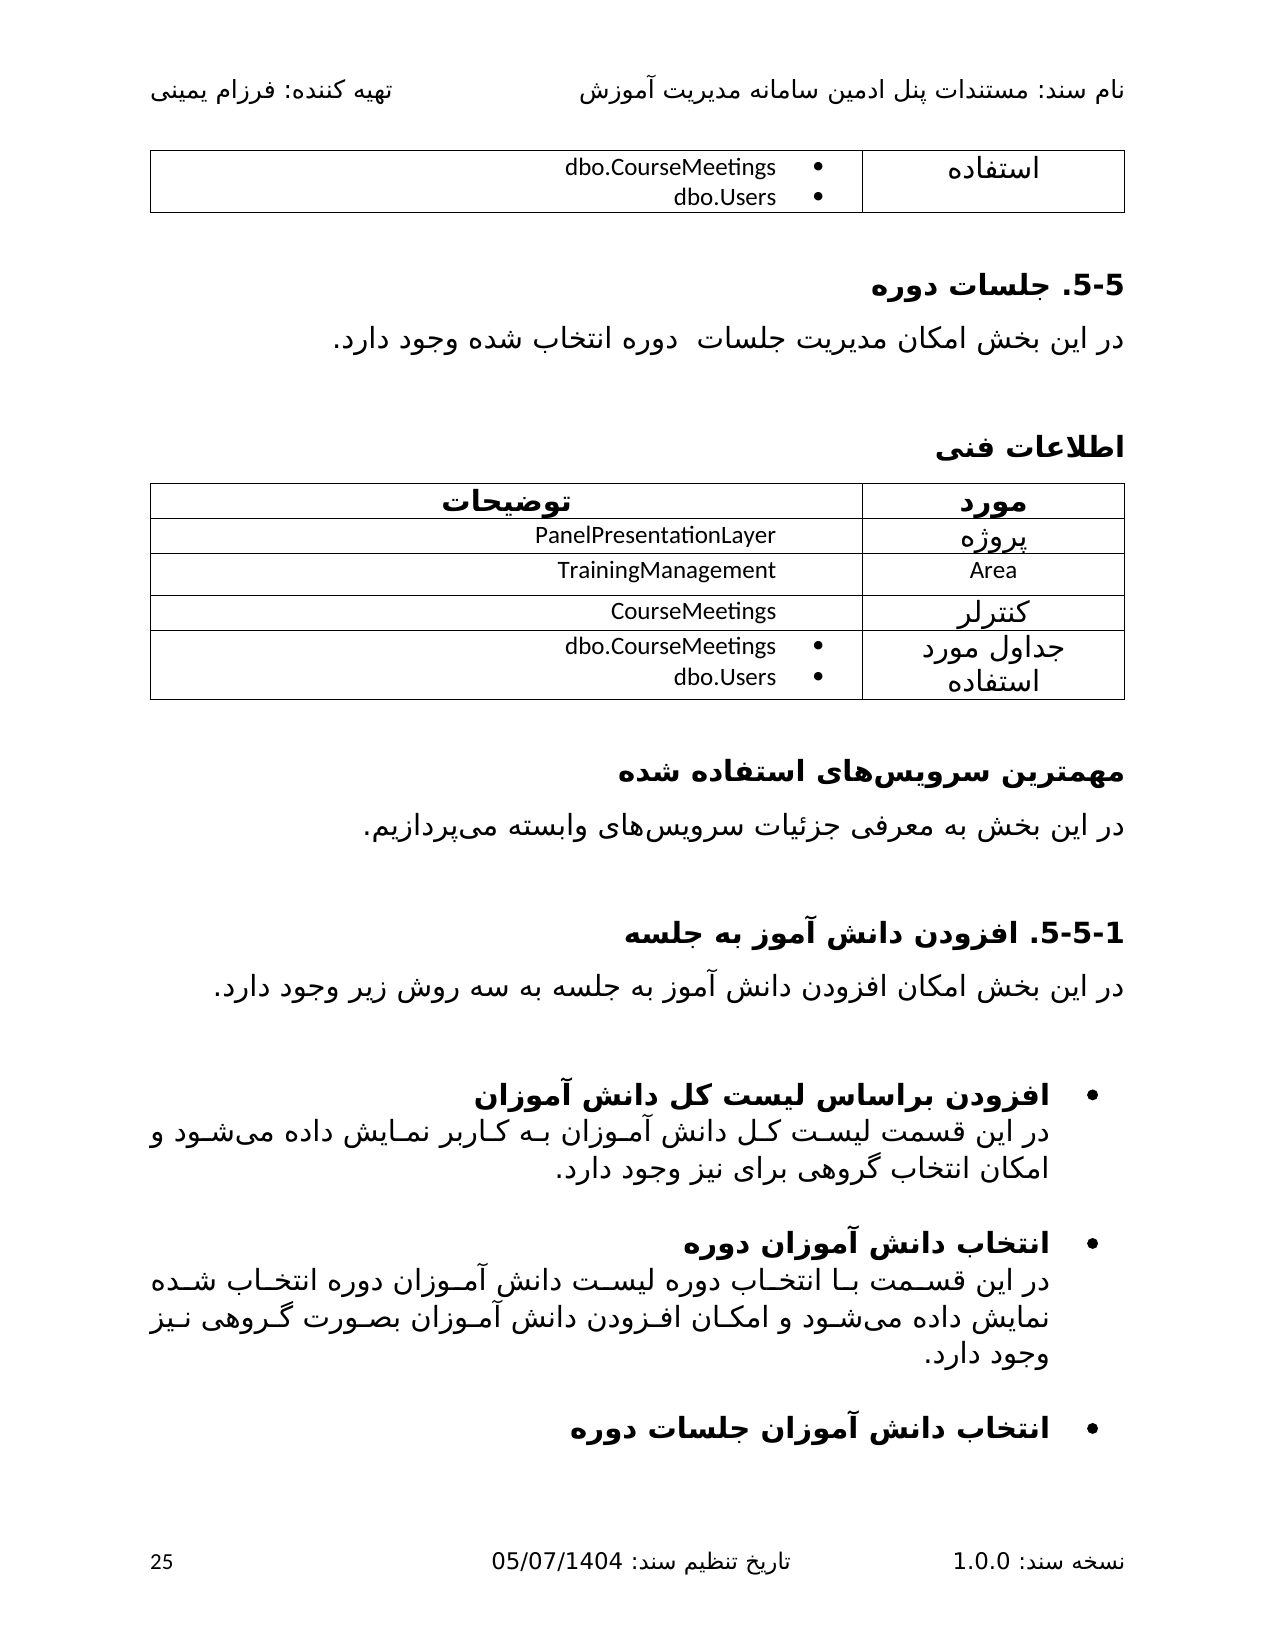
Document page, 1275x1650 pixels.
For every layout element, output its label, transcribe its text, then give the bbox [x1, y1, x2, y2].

table_cell dbo.CourseMeetings dbo.Users [151, 631, 862, 698]
list انتخاب دانش آموزان جلسات دوره [150, 1412, 1087, 1446]
table_header مورد [863, 484, 1124, 518]
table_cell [151, 151, 862, 212]
table_cell Area [863, 554, 1124, 594]
list در این قسمت لیست کل دانش آموزان به کاربر نمایش داده می‌شود و امکان انتخاب گروهی برای نیز وجود دارد. [150, 1115, 1050, 1185]
list در این قسمت با انتخاب دوره لیست دانش آموزان دوره انتخاب شده نمایش داده می‌شود و امکان افزودن دانش آموزان بصورت گروهی نیز وجود دارد. [150, 1263, 1050, 1371]
table_cell کنترلر [863, 596, 1124, 629]
table_cell TrainingManagement [151, 554, 862, 594]
list افزودن براساس لیست کل دانش آموزان [150, 1078, 1087, 1112]
text در این بخش به معرفی جزئیات سرویس‌های وابسته می‌پردازیم. [150, 808, 1125, 842]
text 5-5-1. افزودن دانش آموز به جلسه [150, 916, 1125, 950]
text در این بخش امکان مدیریت جلسات دوره انتخاب شده وجود دارد. [150, 322, 1125, 356]
table_header توضیحات [151, 484, 862, 518]
table_cell CourseMeetings [151, 596, 862, 629]
text مهمترین سرویس‌های استفاده شده [150, 754, 1125, 788]
table_cell پروژه [863, 519, 1124, 553]
list انتخاب دانش آموزان دوره [150, 1227, 1087, 1261]
text اطلاعات فنی [150, 430, 1125, 464]
text در این بخش امکان افزودن دانش آموز به جلسه به سه روش زیر وجود دارد. [150, 970, 1125, 1004]
table_cell جداول مورد استفاده [863, 631, 1124, 698]
table_cell جداول مورد استفاده [863, 151, 1124, 212]
text 5-5. جلسات دوره [150, 268, 1125, 302]
table_cell PanelPresentationLayer [151, 519, 862, 553]
